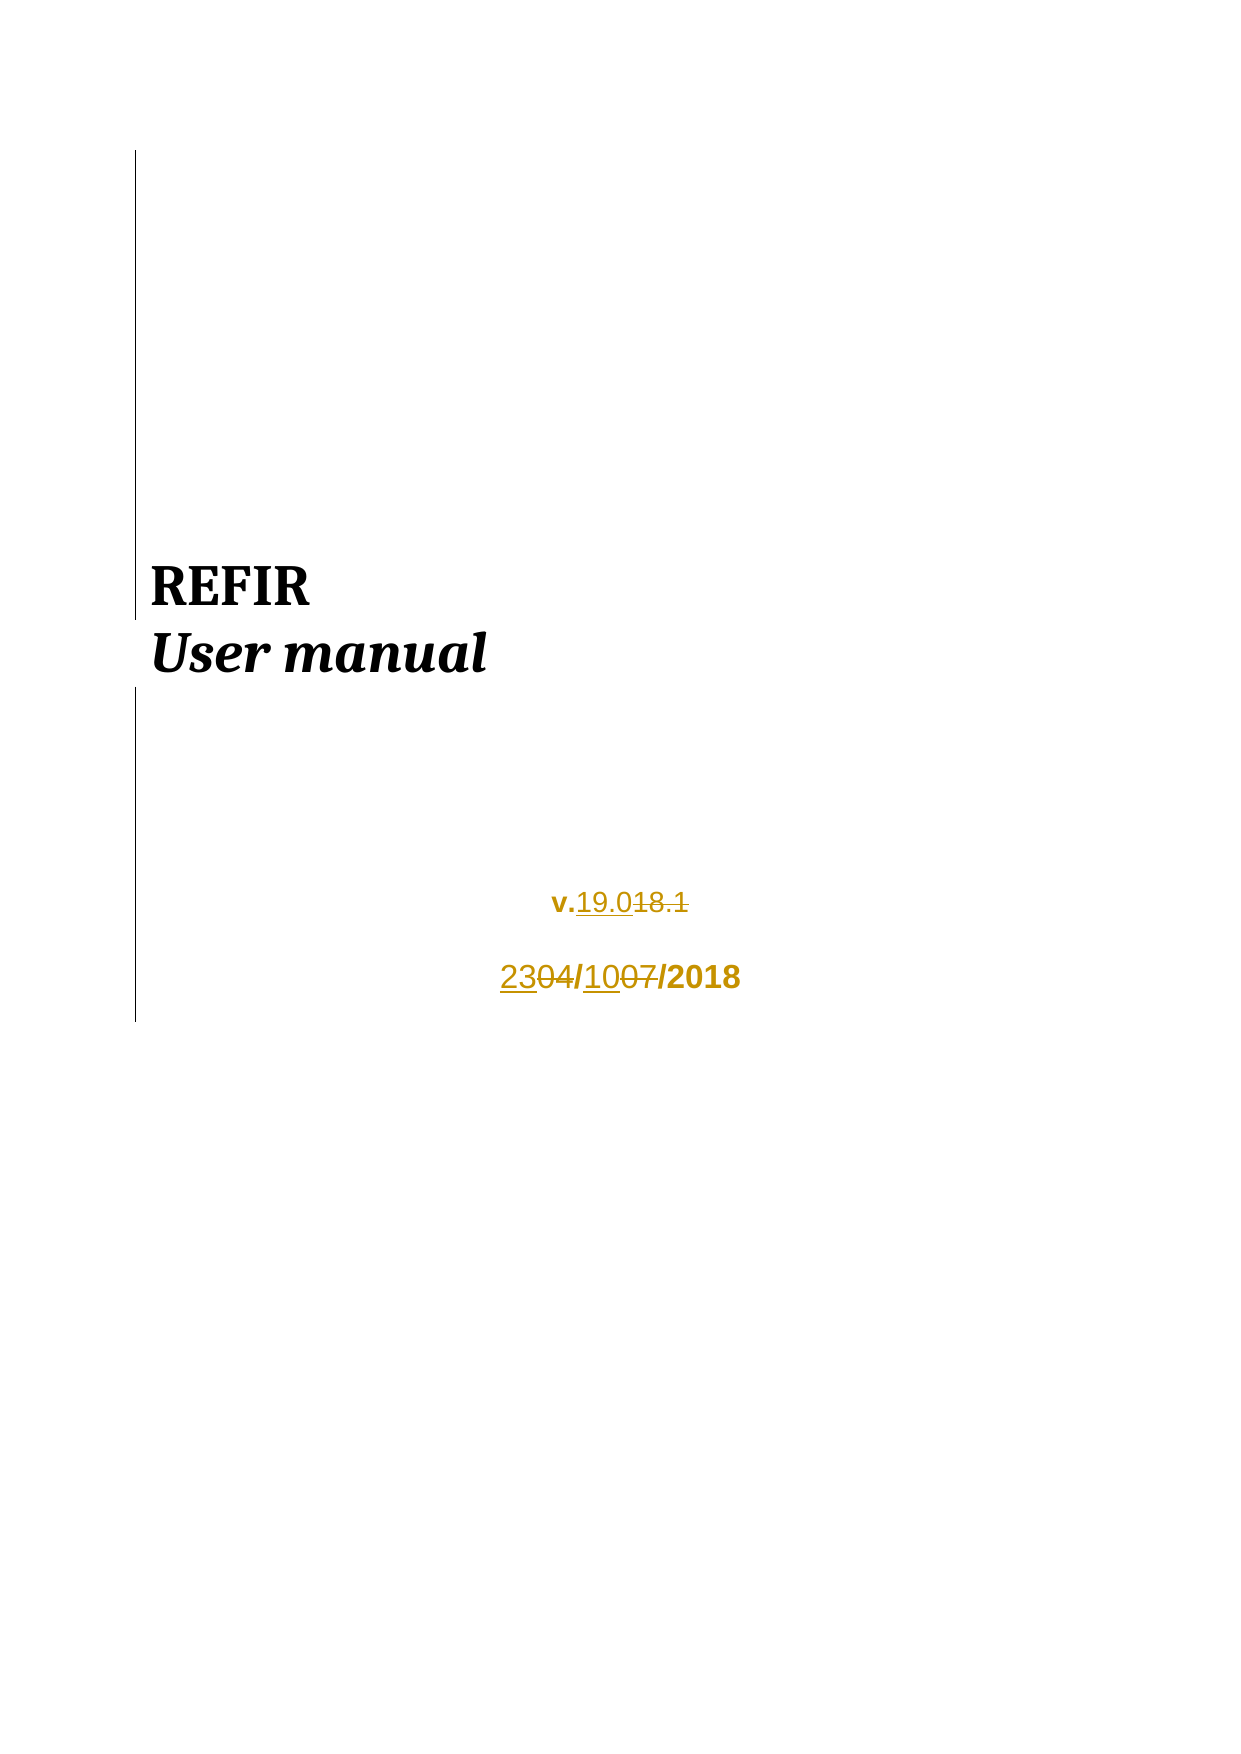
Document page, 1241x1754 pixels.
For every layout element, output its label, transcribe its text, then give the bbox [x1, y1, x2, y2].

title REFIR [150, 552, 1090, 619]
text v. [150, 886, 1090, 919]
text //2018 [150, 957, 1090, 996]
title User manual [150, 619, 1090, 687]
